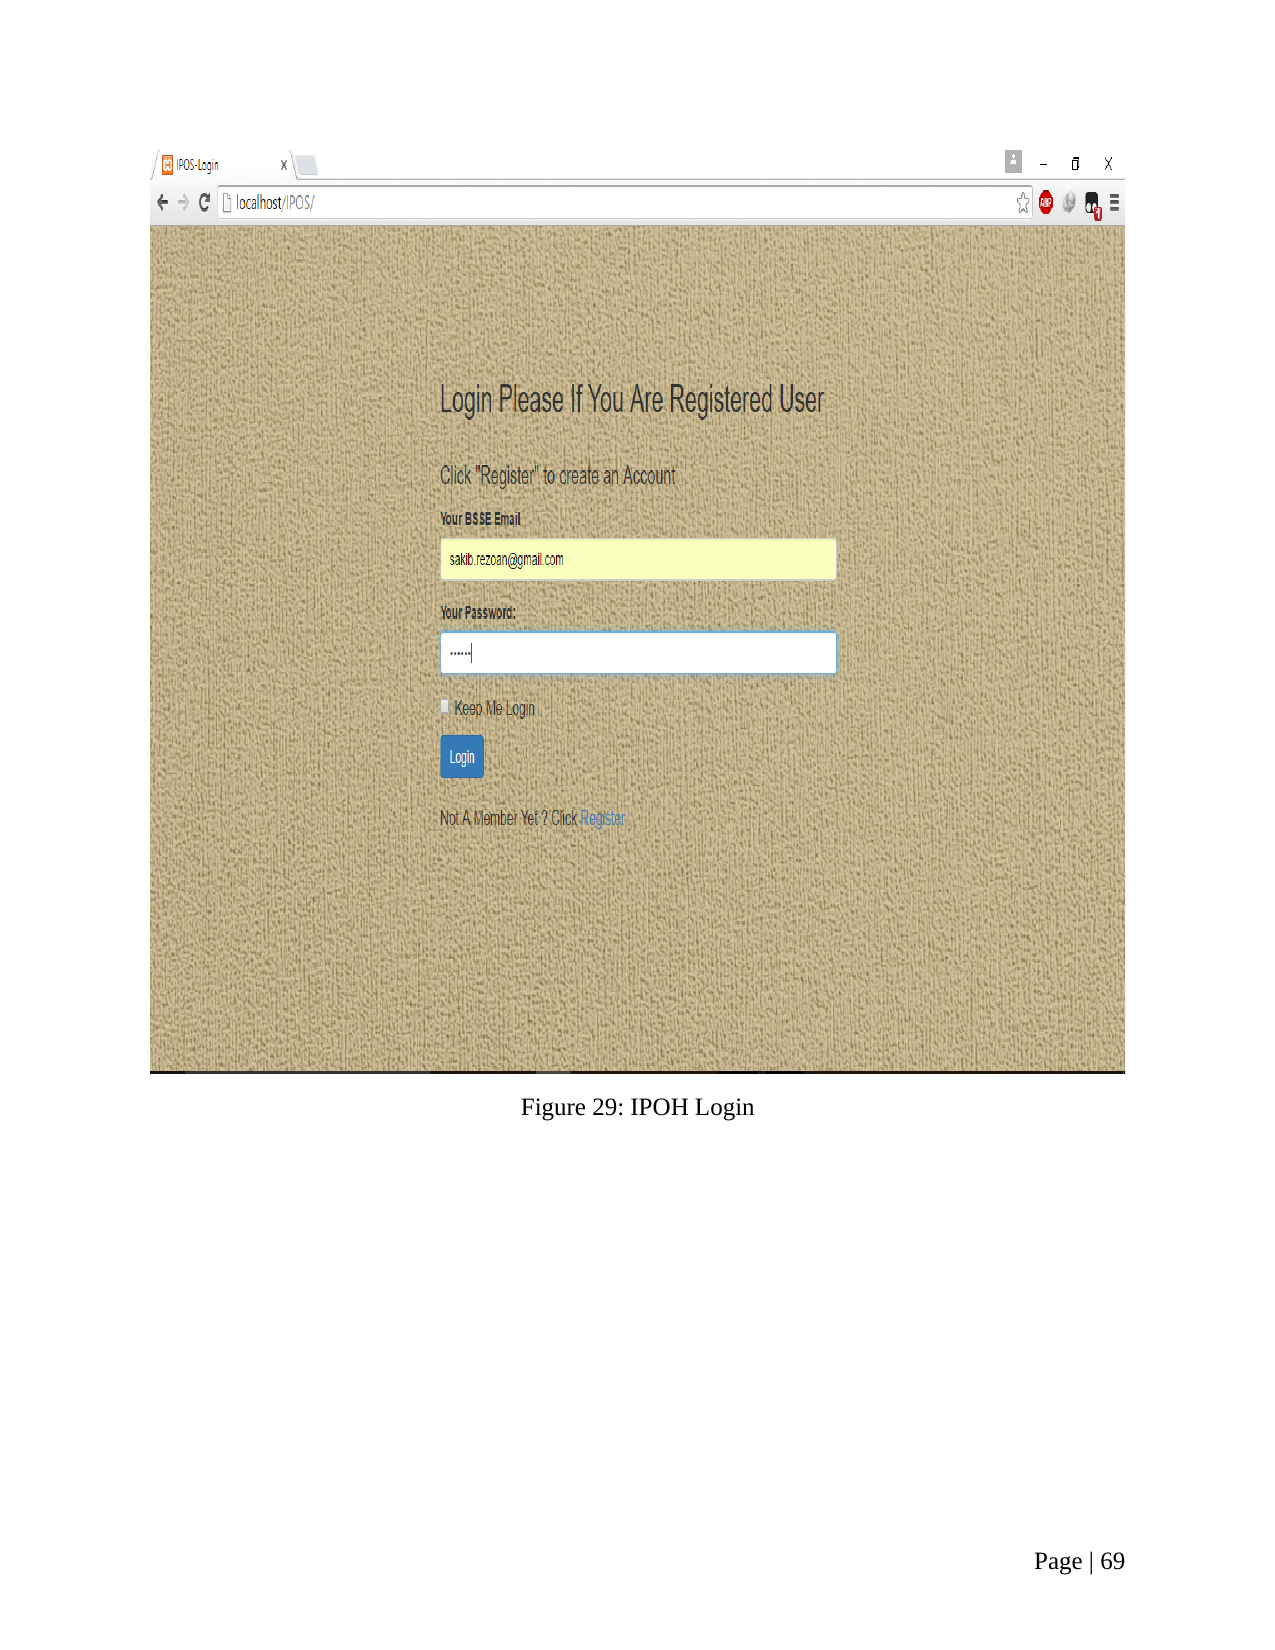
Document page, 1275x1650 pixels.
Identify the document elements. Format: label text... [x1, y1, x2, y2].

text Figure 29: IPOH Login [150, 1092, 1125, 1121]
picture [150, 150, 1125, 1074]
